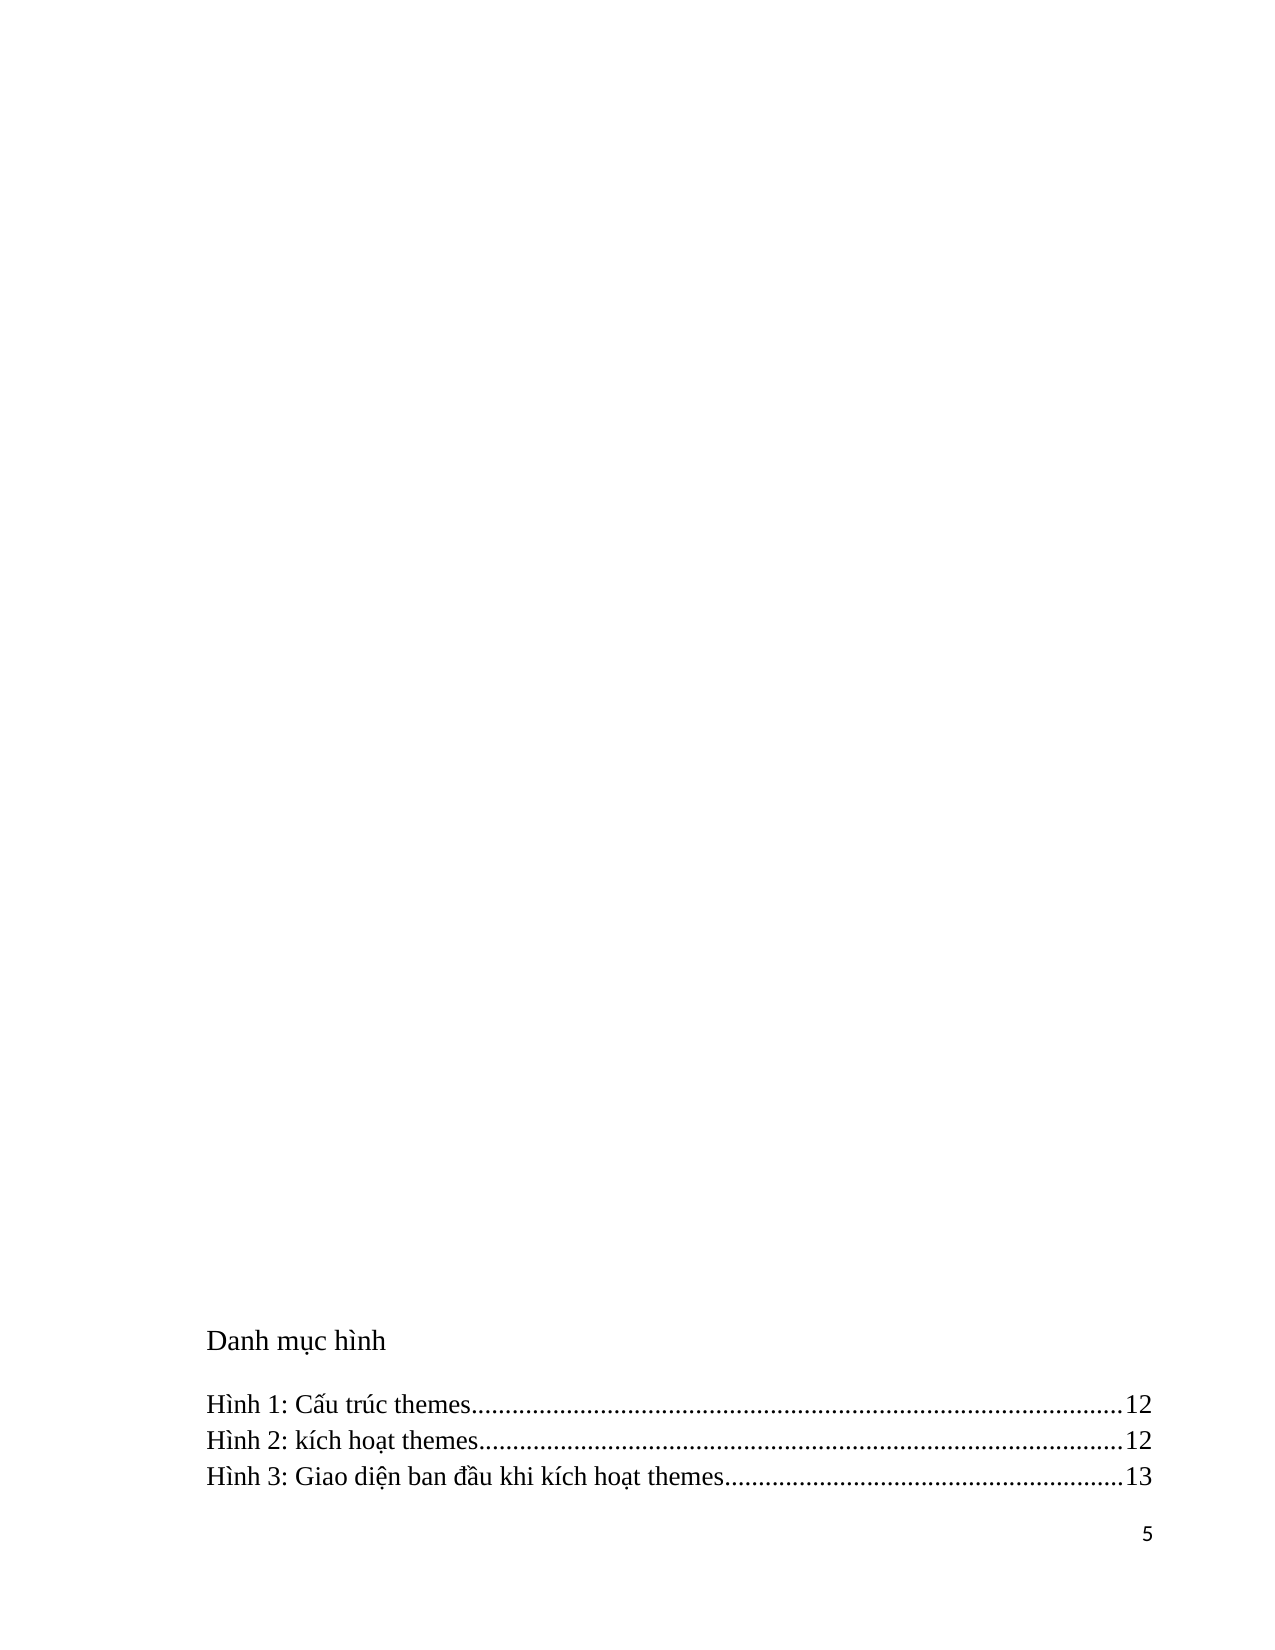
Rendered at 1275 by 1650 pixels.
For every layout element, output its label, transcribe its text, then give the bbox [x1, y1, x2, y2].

text Hình 1: Cấu trúc themes 12 [206, 1388, 1153, 1420]
text Hình 2: kích hoạt themes 12 [206, 1424, 1153, 1455]
text Danh mục hình [206, 1323, 1153, 1357]
text Hình 3: Giao diện ban đầu khi kích hoạt themes 13 [206, 1460, 1153, 1491]
